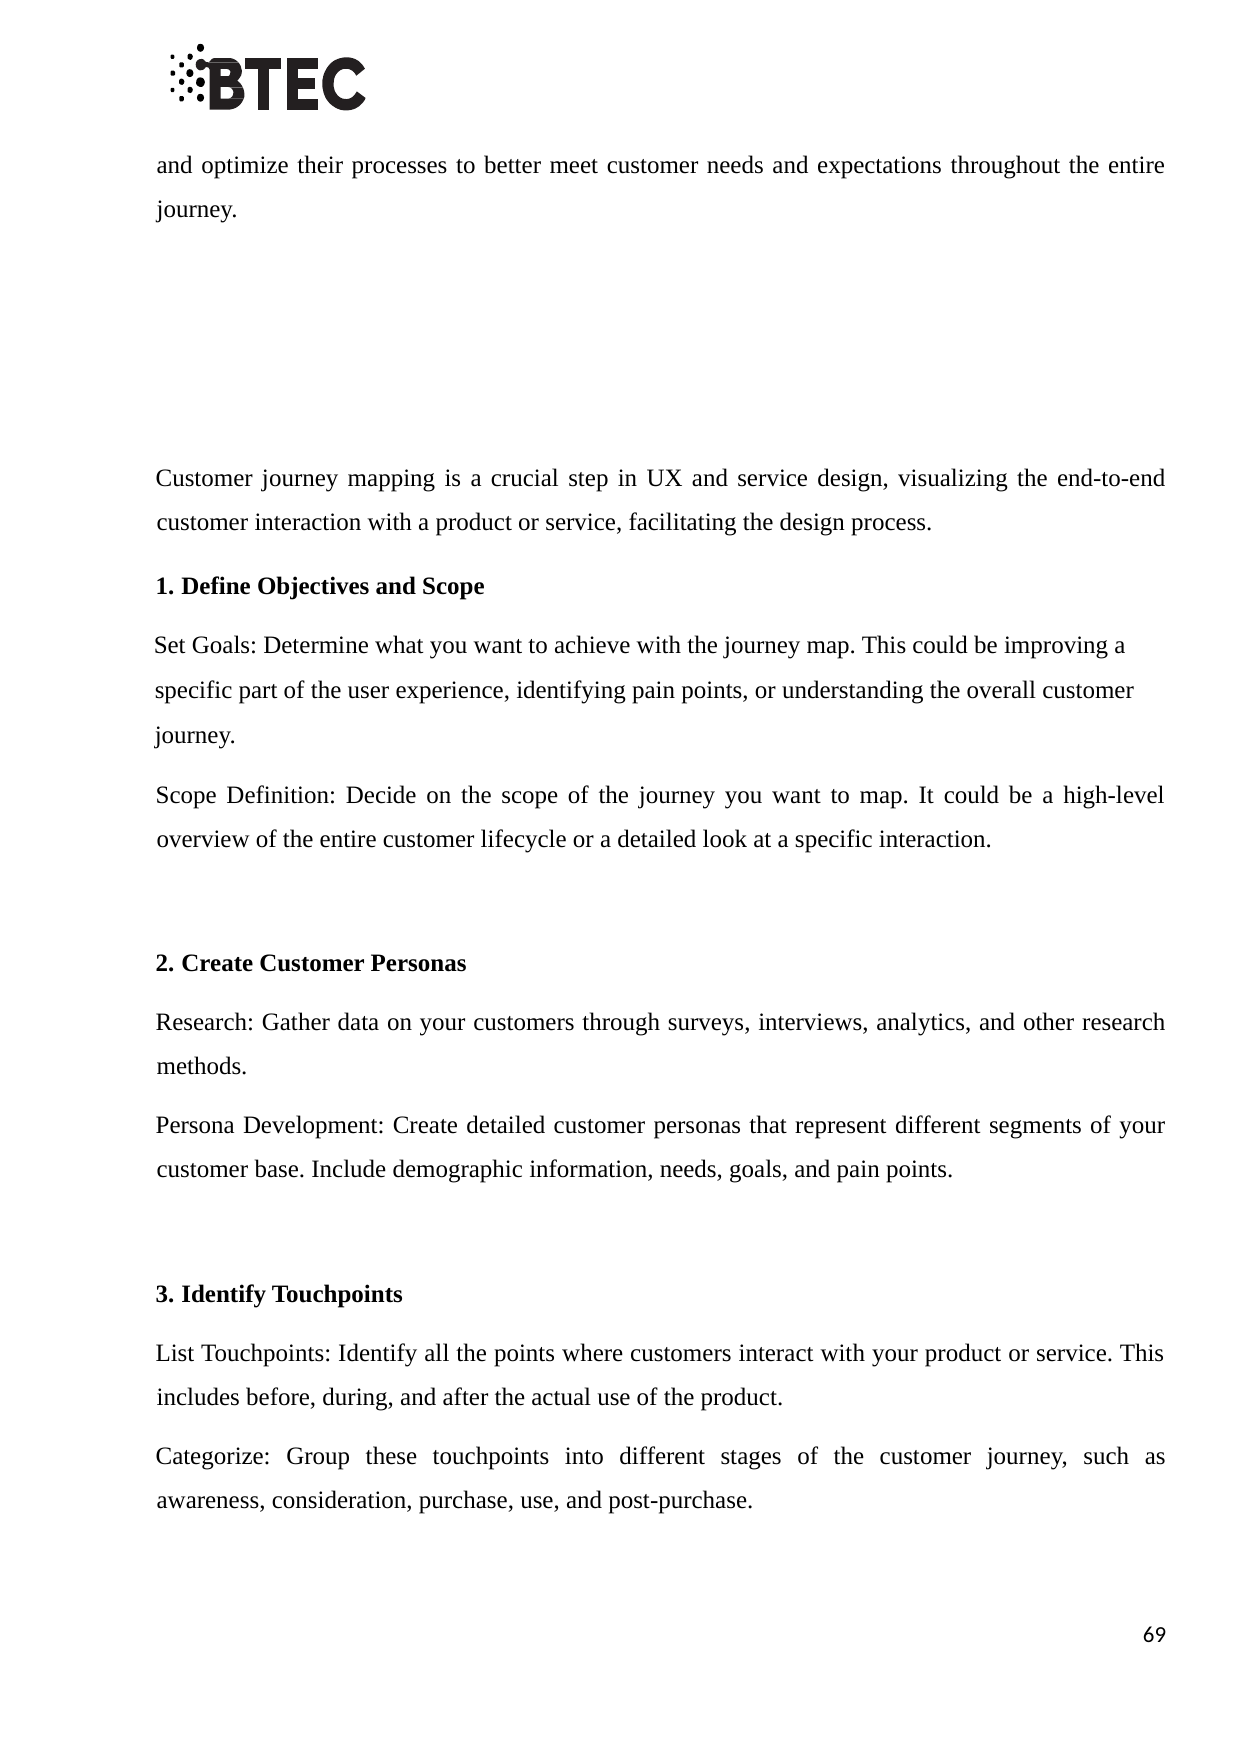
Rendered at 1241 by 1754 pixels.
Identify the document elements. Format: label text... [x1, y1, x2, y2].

subtitle 1. Define Objectives and Scope [155, 571, 1166, 600]
subtitle 3. Identify Touchpoints [155, 1279, 1166, 1307]
text Categorize: Group these touchpoints into different stages of the customer journey, such as awareness, consideration, purchase, use, and post-purchase. [155, 1441, 1166, 1514]
text List Touchpoints: Identify all the points where customers interact with your product or service. This includes before, during, and after the actual use of the product. [155, 1338, 1166, 1411]
text Research: Gather data on your customers through surveys, interviews, analytics, and other research methods. [155, 1007, 1166, 1080]
text Set Goals: Determine what you want to achieve with the journey map. This could be improving a specific part of the user experience, identifying pain points, or understanding the overall customer journey. [153, 630, 1166, 749]
text Scope Definition: Decide on the scope of the journey you want to map. It could be a high-level overview of the entire customer lifecycle or a detailed look at a specific interaction. [155, 780, 1166, 853]
text Customer journey mapping is a crucial step in UX and service design, visualizing the end-to-end customer interaction with a product or service, facilitating the design process. [155, 463, 1166, 535]
picture [255, 80, 318, 110]
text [155, 150, 1166, 223]
subtitle 2. Create Customer Personas [155, 948, 1166, 977]
text Persona Development: Create detailed customer personas that represent different segments of your customer base. Include demographic information, needs, goals, and pain points. [155, 1111, 1166, 1183]
